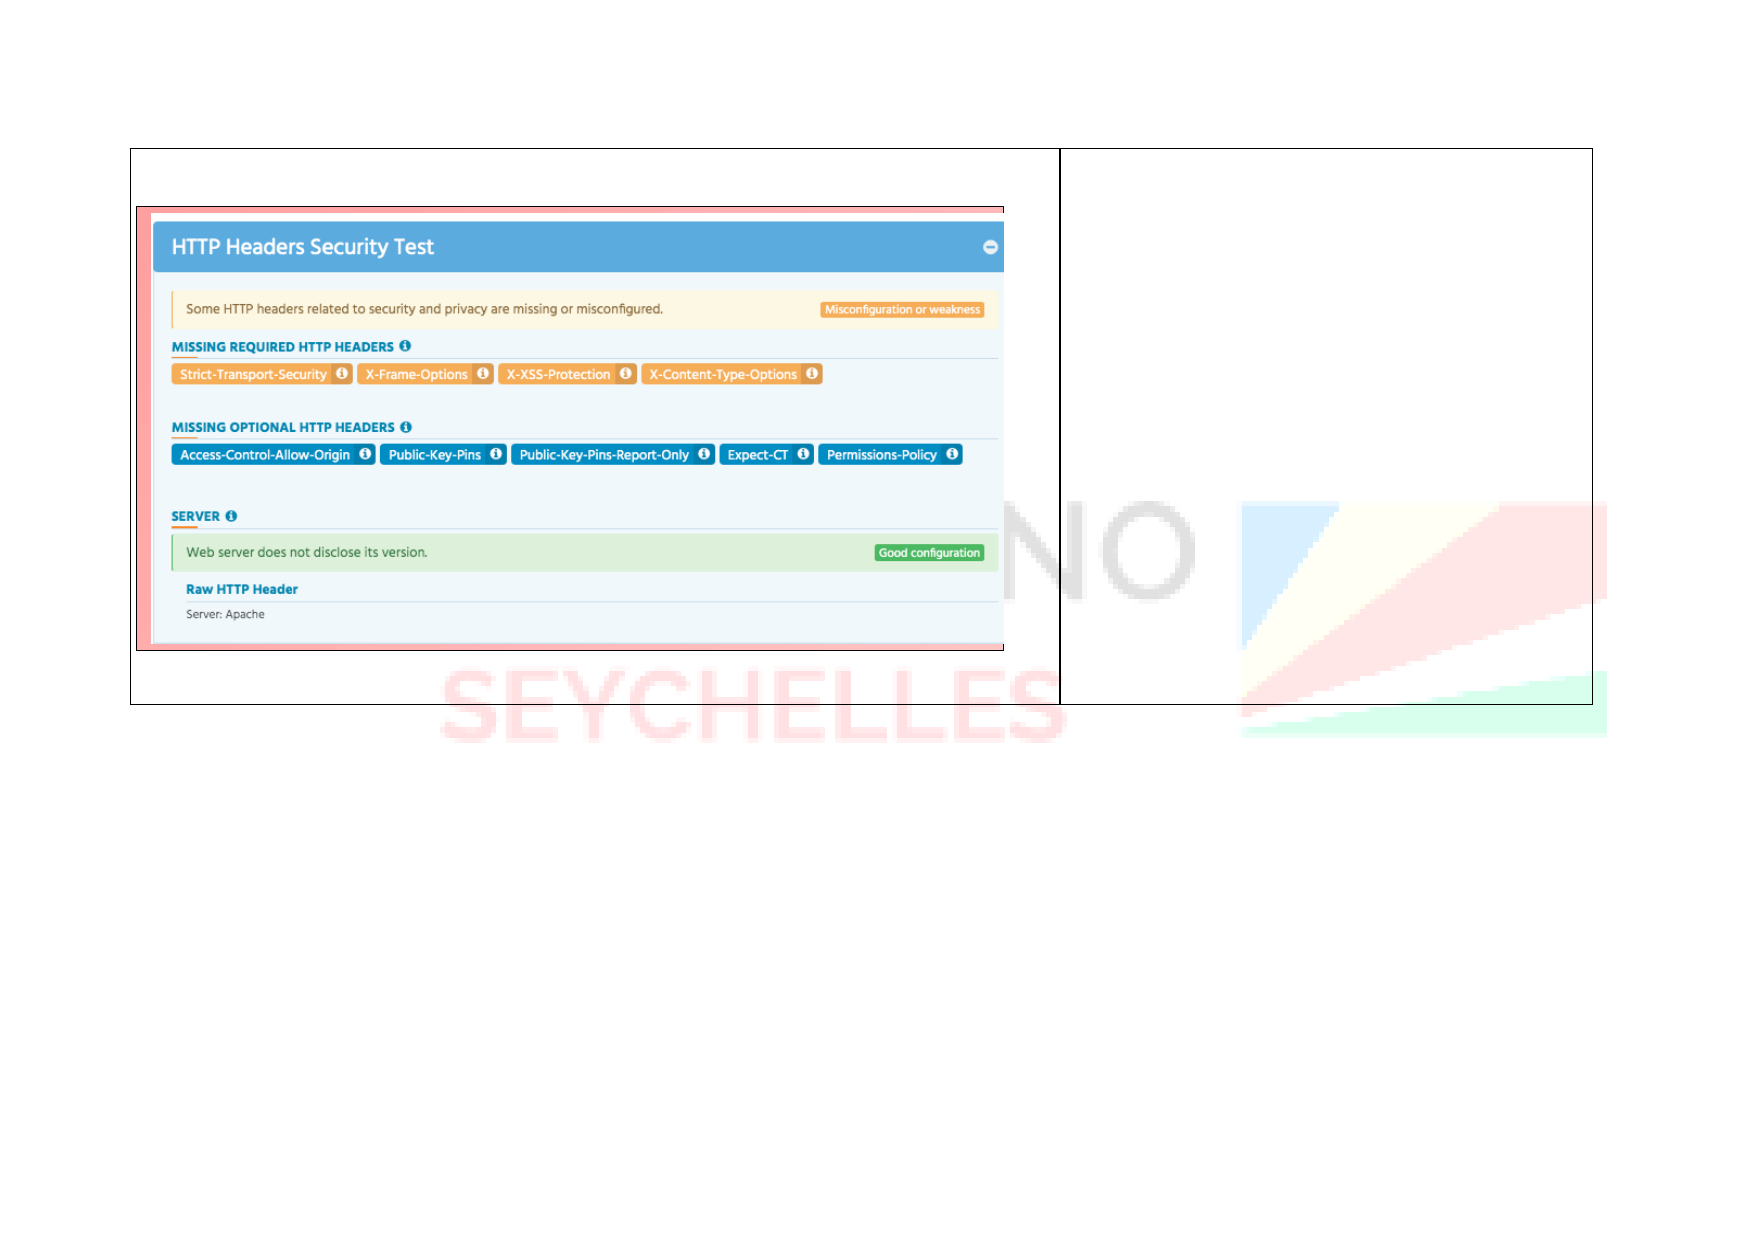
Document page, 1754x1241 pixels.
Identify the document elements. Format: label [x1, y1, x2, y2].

table_cell [131, 149, 1059, 704]
picture [151, 213, 1004, 644]
table_cell [1061, 149, 1592, 704]
